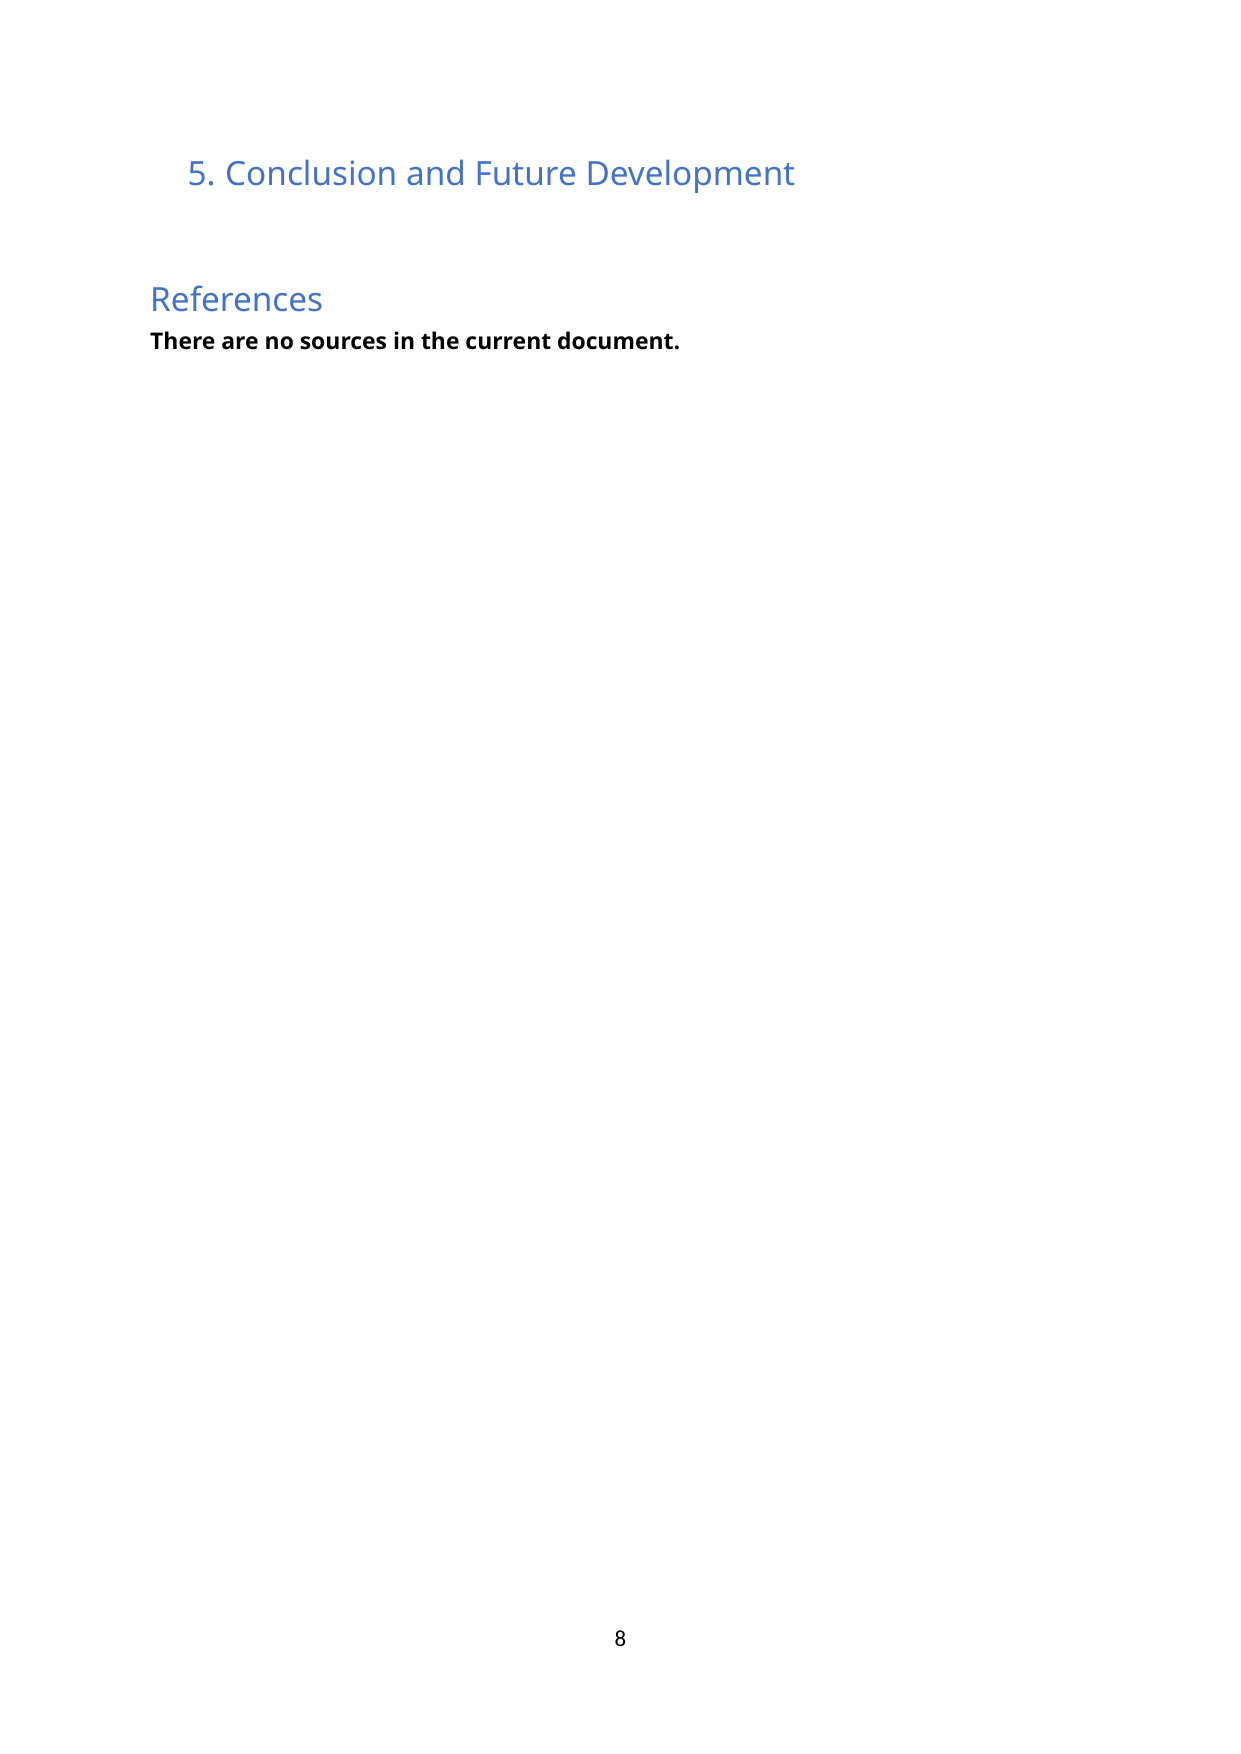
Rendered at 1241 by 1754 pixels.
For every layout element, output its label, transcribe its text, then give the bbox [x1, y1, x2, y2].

subtitle Conclusion and Future Development [187, 150, 1090, 195]
